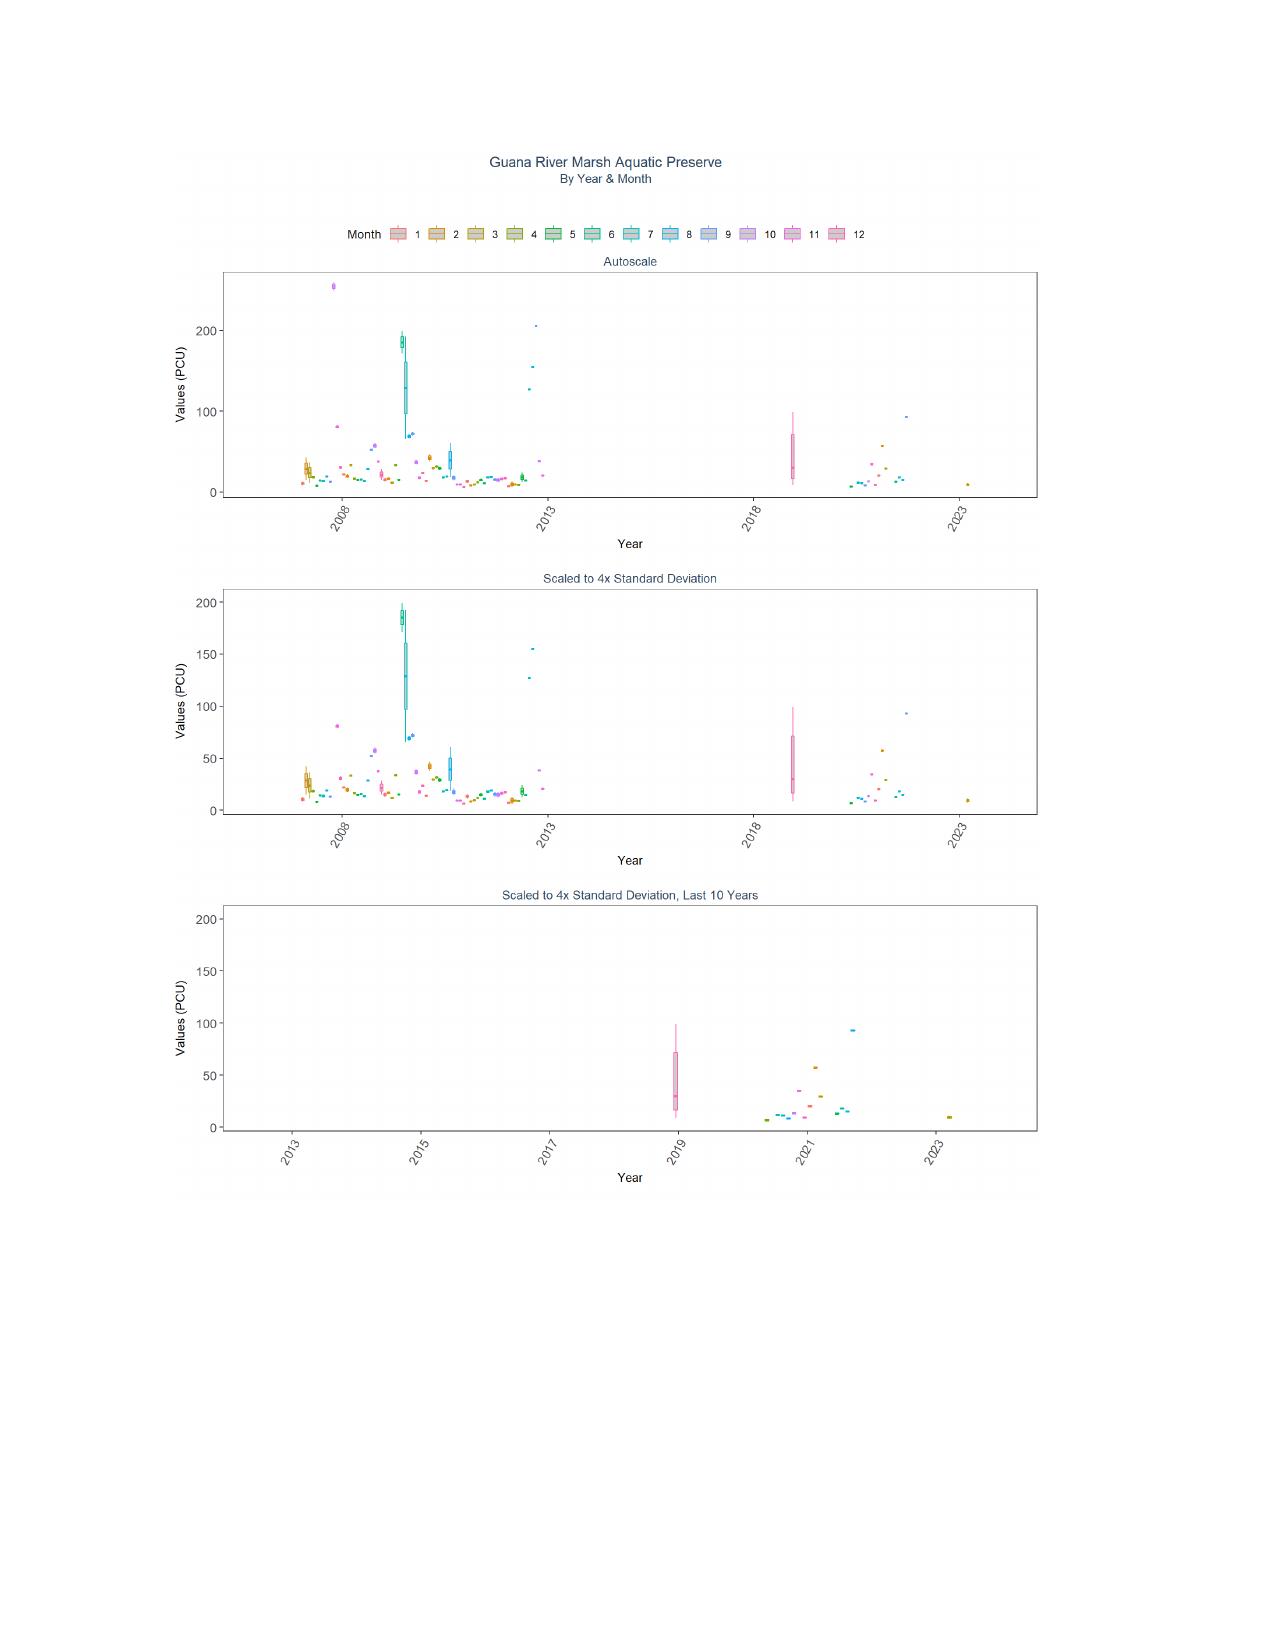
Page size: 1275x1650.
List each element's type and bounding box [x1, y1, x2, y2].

picture [168, 150, 1044, 1200]
